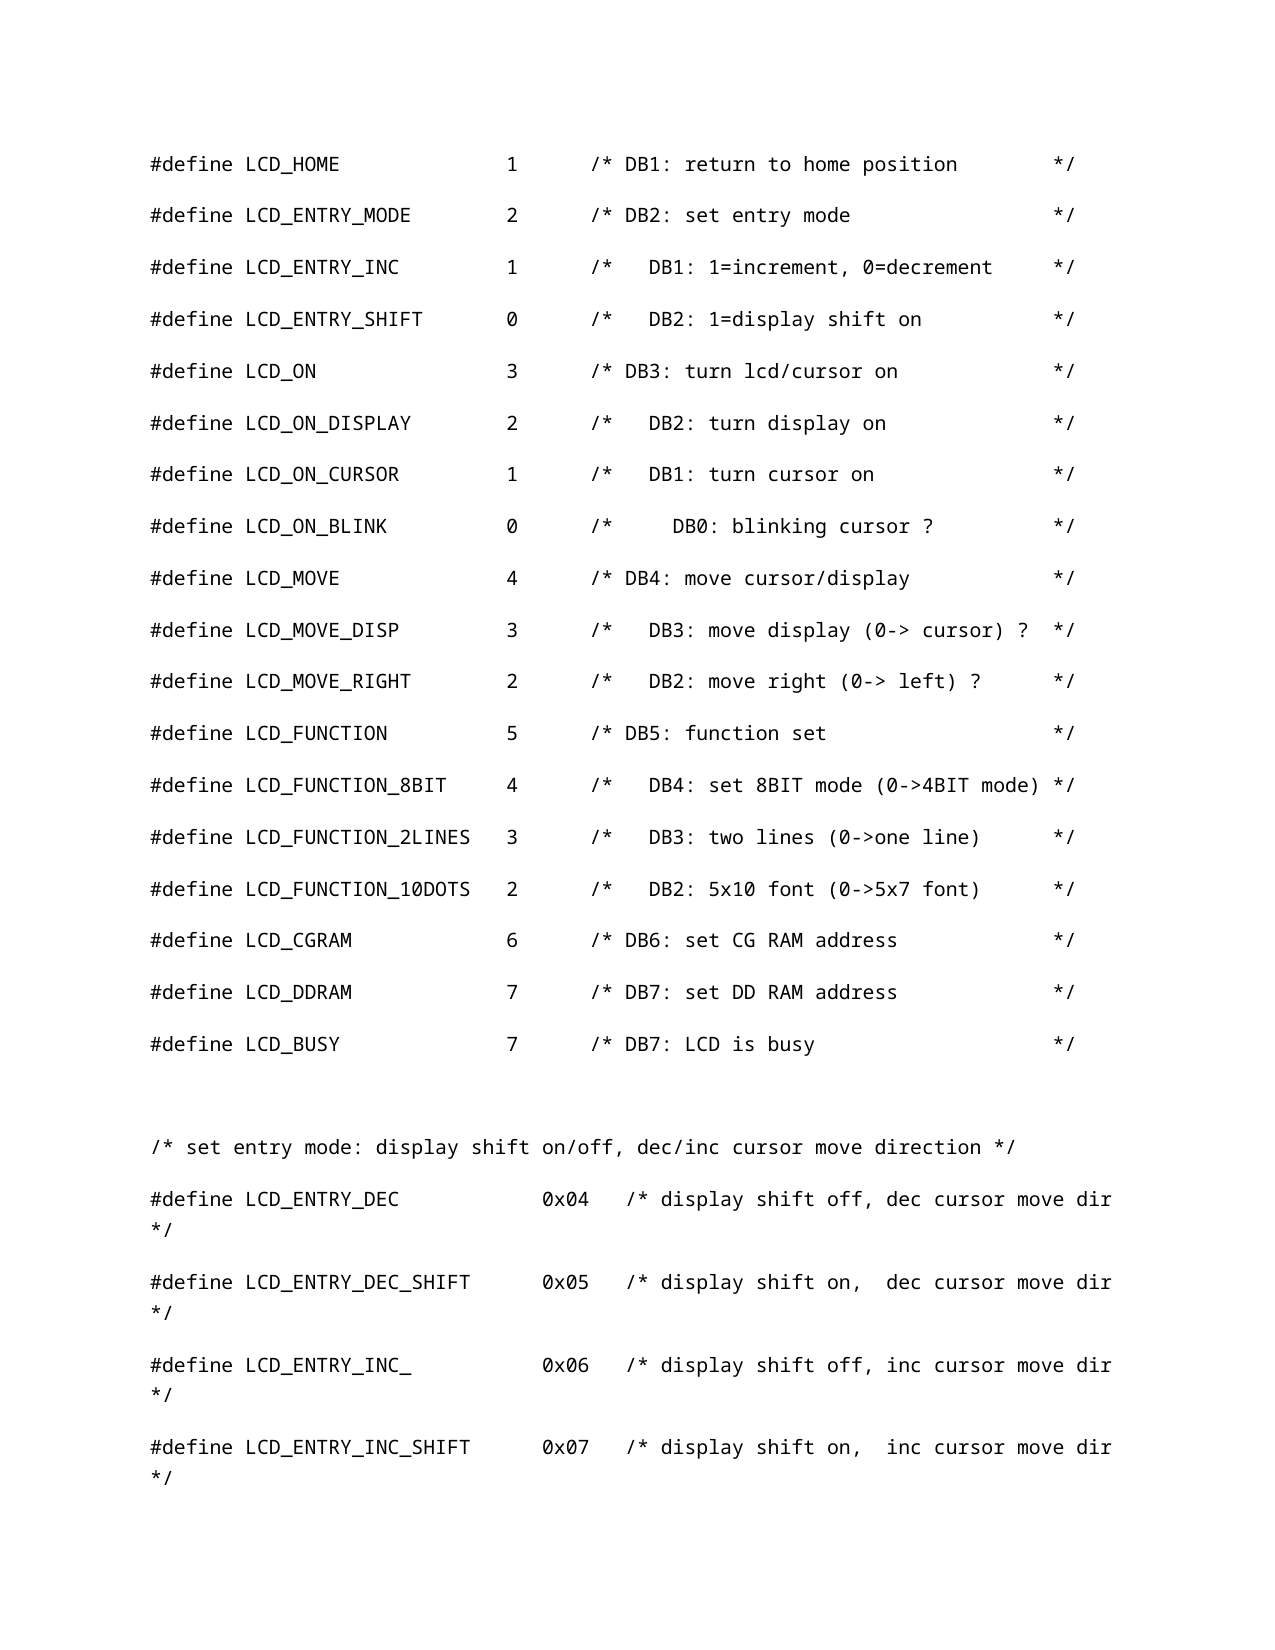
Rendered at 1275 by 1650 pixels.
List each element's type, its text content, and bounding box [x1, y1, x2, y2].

text #define LCD_ENTRY_MODE 2 /* DB2: set entry mode */ [150, 202, 1125, 229]
text #define LCD_HOME 1 /* DB1: return to home position */ [150, 150, 1125, 177]
text #define LCD_FUNCTION_2LINES 3 /* DB3: two lines (0->one line) */ [150, 823, 1125, 850]
text #define LCD_ENTRY_DEC_SHIFT 0x05 /* display shift on, dec cursor move dir */ [150, 1268, 1125, 1326]
text #define LCD_ENTRY_DEC 0x04 /* display shift off, dec cursor move dir */ [150, 1185, 1125, 1243]
text #define LCD_DDRAM 7 /* DB7: set DD RAM address */ [150, 978, 1125, 1005]
text #define LCD_CGRAM 6 /* DB6: set CG RAM address */ [150, 927, 1125, 953]
text #define LCD_MOVE_RIGHT 2 /* DB2: move right (0-> left) ? */ [150, 668, 1125, 695]
text #define LCD_BUSY 7 /* DB7: LCD is busy */ [150, 1030, 1125, 1057]
text #define LCD_ON_BLINK 0 /* DB0: blinking cursor ? */ [150, 512, 1125, 539]
text #define LCD_FUNCTION_8BIT 4 /* DB4: set 8BIT mode (0->4BIT mode) */ [150, 771, 1125, 798]
text #define LCD_MOVE 4 /* DB4: move cursor/display */ [150, 564, 1125, 591]
text #define LCD_ENTRY_INC 1 /* DB1: 1=increment, 0=decrement */ [150, 253, 1125, 281]
text #define LCD_ON 3 /* DB3: turn lcd/cursor on */ [150, 357, 1125, 384]
text #define LCD_ENTRY_SHIFT 0 /* DB2: 1=display shift on */ [150, 305, 1125, 332]
text #define LCD_ENTRY_INC_ 0x06 /* display shift off, inc cursor move dir */ [150, 1351, 1125, 1409]
text #define LCD_ON_DISPLAY 2 /* DB2: turn display on */ [150, 409, 1125, 436]
text #define LCD_MOVE_DISP 3 /* DB3: move display (0-> cursor) ? */ [150, 616, 1125, 643]
text /* set entry mode: display shift on/off, dec/inc cursor move direction */ [150, 1134, 1125, 1161]
text #define LCD_FUNCTION 5 /* DB5: function set */ [150, 719, 1125, 746]
text #define LCD_ENTRY_INC_SHIFT 0x07 /* display shift on, inc cursor move dir */ [150, 1433, 1125, 1491]
text #define LCD_FUNCTION_10DOTS 2 /* DB2: 5x10 font (0->5x7 font) */ [150, 875, 1125, 902]
text #define LCD_ON_CURSOR 1 /* DB1: turn cursor on */ [150, 461, 1125, 488]
